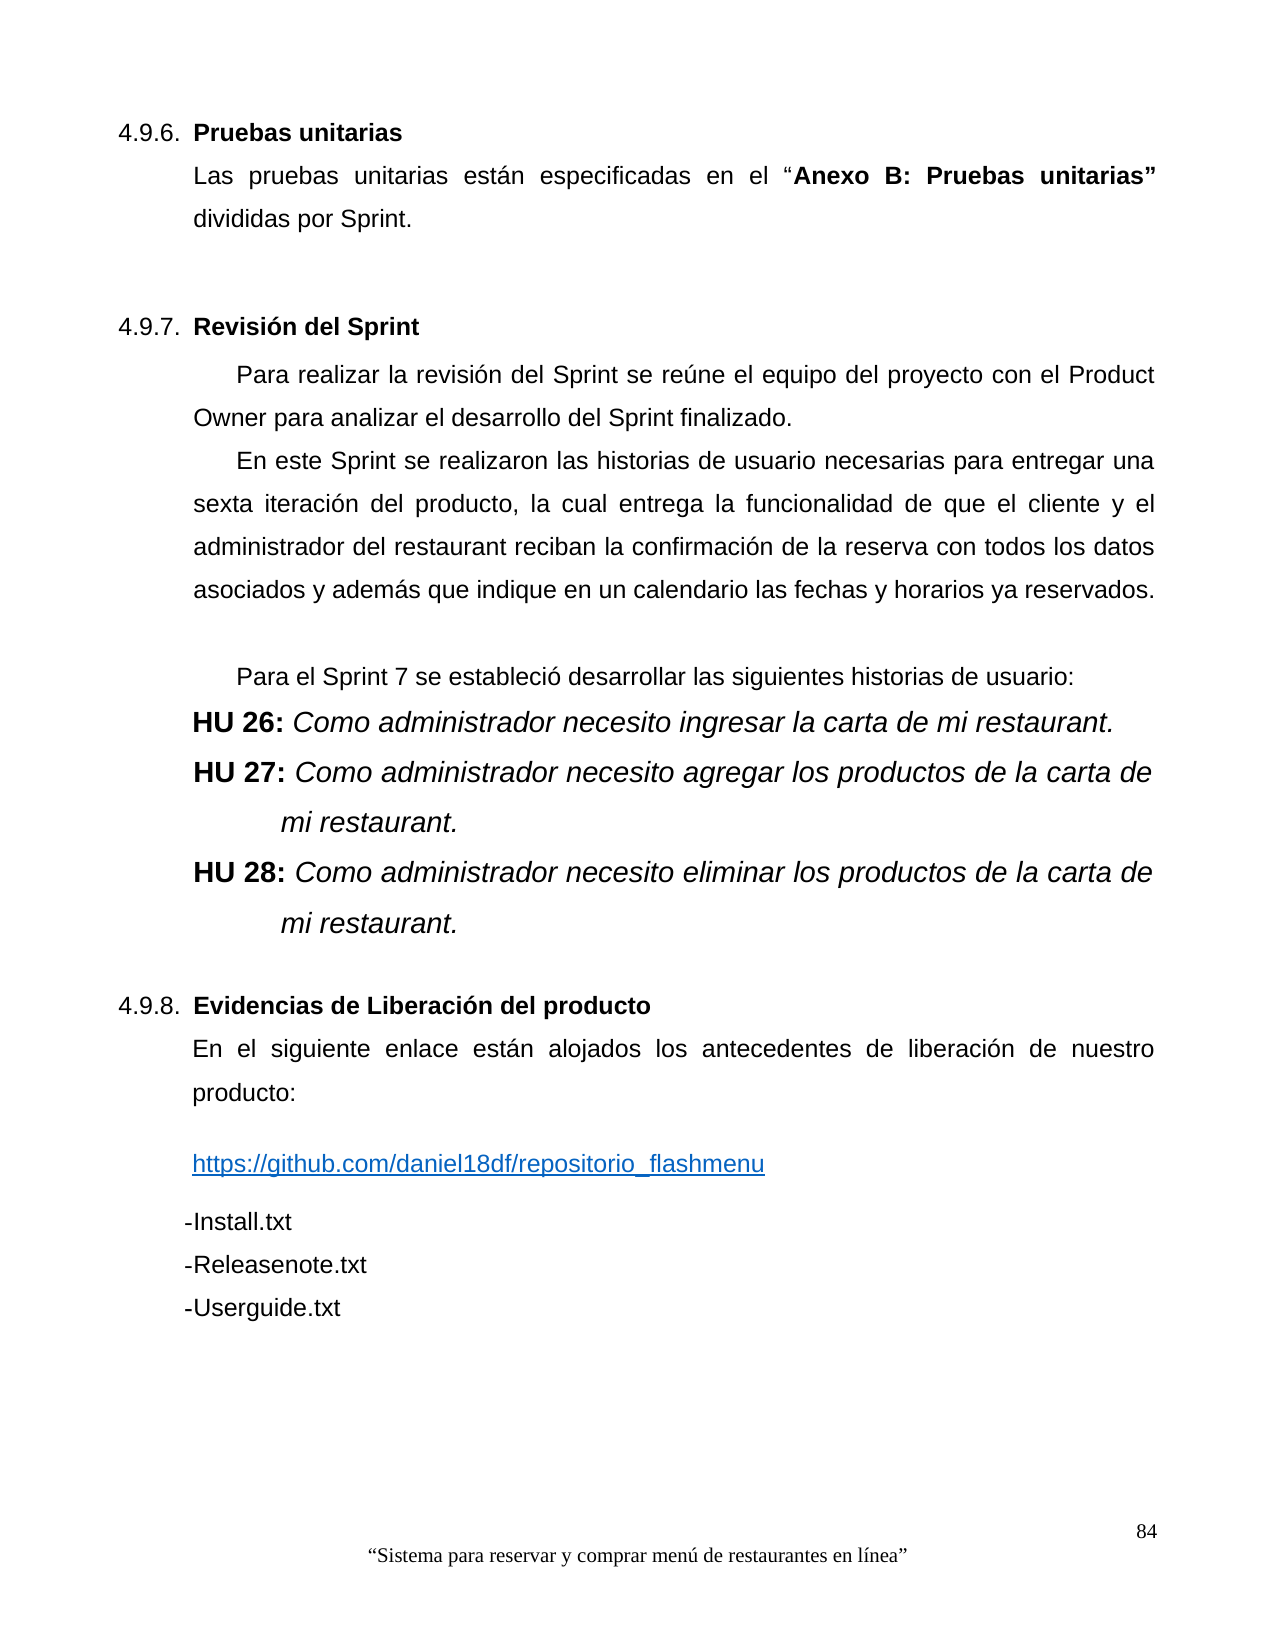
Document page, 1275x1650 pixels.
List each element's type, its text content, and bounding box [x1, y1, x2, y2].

text https://github.com/daniel18df/repositorio_flashmenu [192, 1149, 1157, 1178]
list Userguide.txt [184, 1293, 1157, 1322]
text En este Sprint se realizaron las historias de usuario necesarias para entregar una sexta iteración del producto, la cual entrega la funcionalidad de que el cliente y el administrador del restaurant reciban la confirmación de la reserva con todos los datos asociados y además que indique en un calendario las fechas y horarios ya reservados. [193, 446, 1157, 604]
subtitle Evidencias de Liberación del producto [118, 991, 1157, 1020]
text Para realizar la revisión del Sprint se reúne el equipo del proyecto con el Product Owner para analizar el desarrollo del Sprint finalizado. [193, 359, 1157, 431]
text HU 26: Como administrador necesito ingresar la carta de mi restaurant. [192, 704, 1157, 738]
list Pruebas unitarias [118, 118, 1157, 147]
list Las pruebas unitarias están especificadas en el “Anexo B: Pruebas unitarias” divididas por Sprint. [193, 161, 1157, 233]
list Revisión del Sprint [118, 312, 1157, 341]
list Install.txt [184, 1207, 1157, 1236]
text HU 28: Como administrador necesito eliminar los productos de la carta de mi restaurant. [193, 856, 1157, 939]
list Releasenote.txt [184, 1250, 1157, 1279]
text HU 27: Como administrador necesito agregar los productos de la carta de mi restaurant. [193, 755, 1157, 839]
text Para el Sprint 7 se estableció desarrollar las siguientes historias de usuario: [193, 661, 1157, 690]
text En el siguiente enlace están alojados los antecedentes de liberación de nuestro producto: [192, 1034, 1157, 1106]
